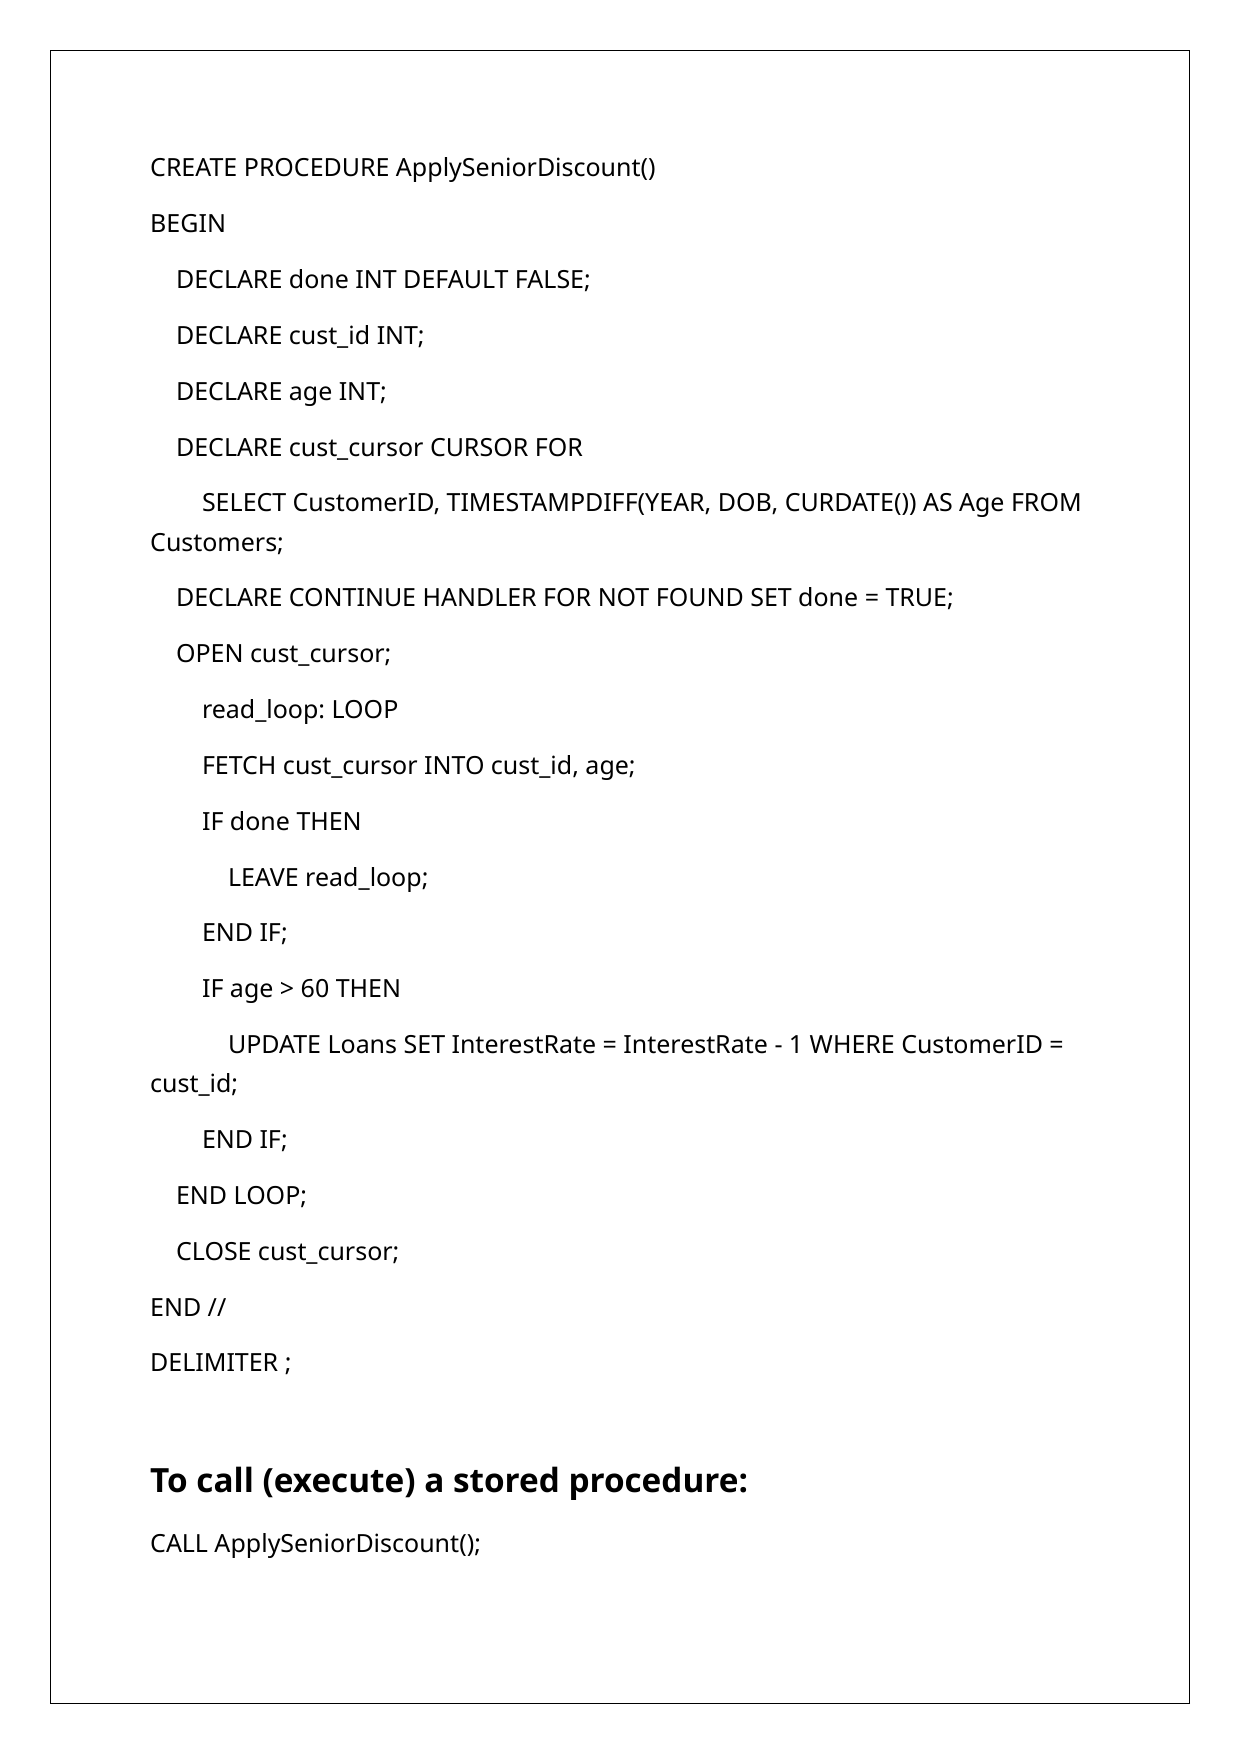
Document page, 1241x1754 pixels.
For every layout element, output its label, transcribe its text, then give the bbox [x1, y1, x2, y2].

text SELECT CustomerID, TIMESTAMPDIFF(YEAR, DOB, CURDATE()) AS Age FROM Customers; [150, 485, 1090, 558]
text read_loop: LOOP [150, 692, 1090, 726]
text DECLARE CONTINUE HANDLER FOR NOT FOUND SET done = TRUE; [150, 580, 1090, 614]
text END LOOP; [150, 1177, 1090, 1212]
text CREATE PROCEDURE ApplySeniorDiscount() [150, 150, 1090, 184]
text OPEN cust_cursor; [150, 636, 1090, 670]
text END // [150, 1289, 1090, 1323]
text FETCH cust_cursor INTO cust_id, age; [150, 747, 1090, 782]
text END IF; [150, 1122, 1090, 1156]
text DECLARE age INT; [150, 373, 1090, 407]
text CALL ApplySeniorDiscount(); [150, 1526, 1090, 1559]
text LEAVE read_loop; [150, 859, 1090, 893]
text END IF; [150, 915, 1090, 949]
text UPDATE Loans SET InterestRate = InterestRate - 1 WHERE CustomerID = cust_id; [150, 1027, 1090, 1100]
text CLOSE cust_cursor; [150, 1233, 1090, 1267]
text To call (execute) a stored procedure: [150, 1457, 1090, 1502]
text DECLARE cust_id INT; [150, 317, 1090, 352]
text BEGIN [150, 206, 1090, 240]
text DELIMITER ; [150, 1345, 1090, 1379]
text IF age > 60 THEN [150, 971, 1090, 1005]
text IF done THEN [150, 803, 1090, 837]
text DECLARE cust_cursor CURSOR FOR [150, 429, 1090, 463]
text DECLARE done INT DEFAULT FALSE; [150, 262, 1090, 296]
